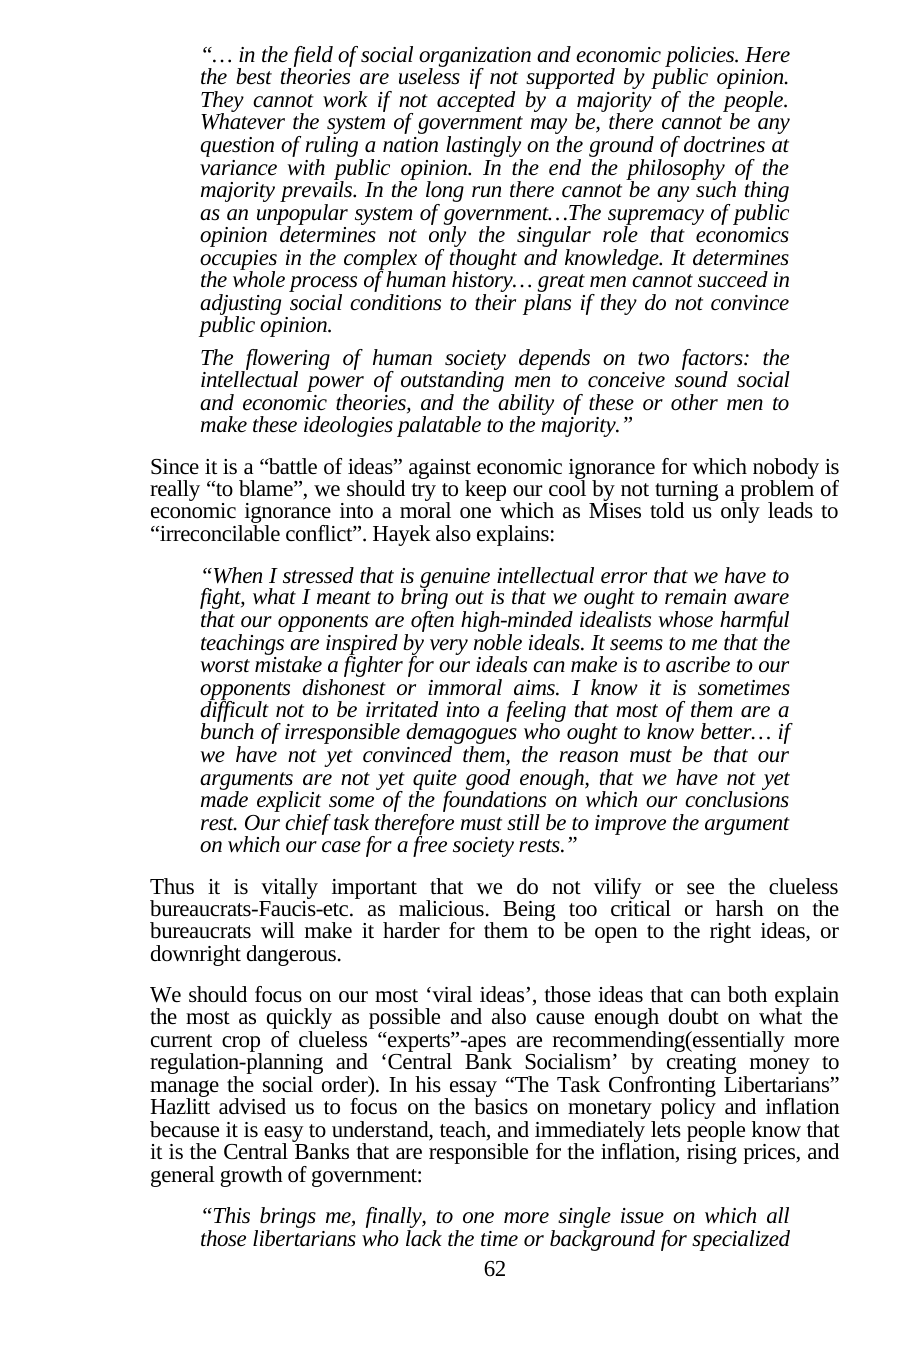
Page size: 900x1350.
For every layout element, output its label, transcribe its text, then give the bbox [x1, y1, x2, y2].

text Since it is a “battle of ideas” against economic ignorance for which nobody is really “to blame”, we should try to keep our cool by not turning a problem of economic ignorance into a moral one which as Mises told us only leads to “irreconcilable conflict”. Hayek also explains: [150, 456, 840, 546]
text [200, 1206, 790, 1251]
text “… in the field of social organization and economic policies. Here the best theories are useless if not supported by public opinion. They cannot work if not accepted by a majority of the people. Whatever the system of government may be, there cannot be any question of ruling a nation lastingly on the ground of doctrines at variance with public opinion. In the end the philosophy of the majority prevails. In the long run there cannot be any such thing as an unpopular system of government…The supremacy of public opinion determines not only the singular role that economics occupies in the complex of thought and knowledge. It determines the whole process of human history… great men cannot succeed in adjusting social conditions to their plans if they do not convince public opinion. [200, 45, 790, 337]
text “When I stressed that is genuine intellectual error that we have to fight, what I meant to bring out is that we ought to remain aware that our opponents are often high-minded idealists whose harmful teachings are inspired by very noble ideals. It seems to me that the worst mistake a fighter for our ideals can make is to ascribe to our opponents dishonest or immoral aims. I know it is sometimes difficult not to be irritated into a feeling that most of them are a bunch of irresponsible demagogues who ought to know better… if we have not yet convinced them, the reason must be that our arguments are not yet quite good enough, that we have not yet made explicit some of the foundations on which our conclusions rest. Our chief task therefore must still be to improve the argument on which our case for a free society rests.” [200, 565, 790, 857]
text The flowering of human society depends on two factors: the intellectual power of outstanding men to conceive sound social and economic theories, and the ability of these or other men to make these ideologies palatable to the majority.” [200, 348, 790, 438]
text Thus it is vitally important that we do not vilify or see the clueless bureaucrats-Faucis-etc. as malicious. Being too critical or harsh on the bureaucrats will make it harder for them to be open to the right ideas, or downright dangerous. [150, 876, 840, 966]
text We should focus on our most ‘viral ideas’, those ideas that can both explain the most as quickly as possible and also cause enough doubt on what the current crop of clueless “experts”-apes are recommending(essentially more regulation-planning and ‘Central Bank Socialism’ by creating money to manage the social order). In his essay “The Task Confronting Libertarians” Hazlitt advised us to focus on the basics on monetary policy and inflation because it is easy to understand, teach, and immediately lets people know that it is the Central Banks that are responsible for the inflation, rising prices, and general growth of government: [150, 985, 840, 1187]
